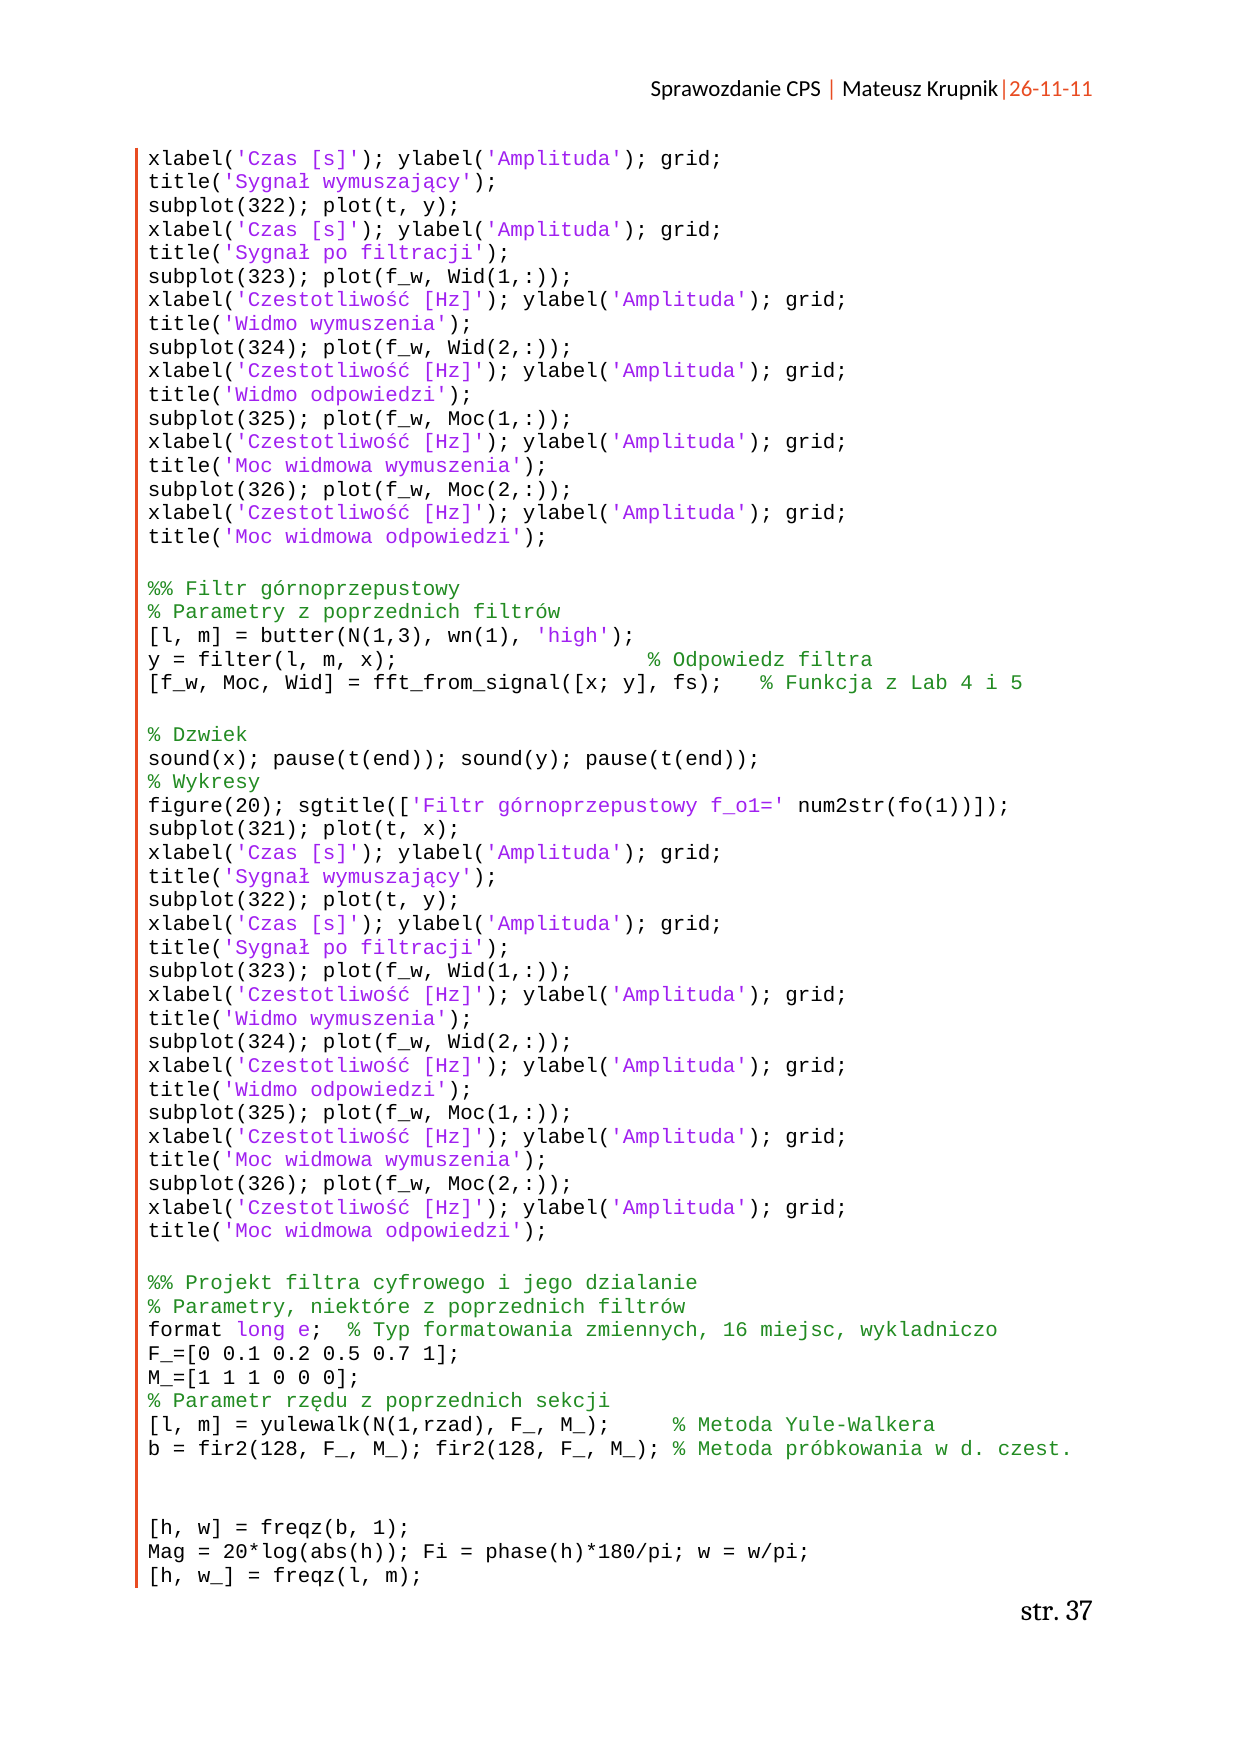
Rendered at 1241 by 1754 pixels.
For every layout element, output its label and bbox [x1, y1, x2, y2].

table_header [138, 148, 1096, 1588]
